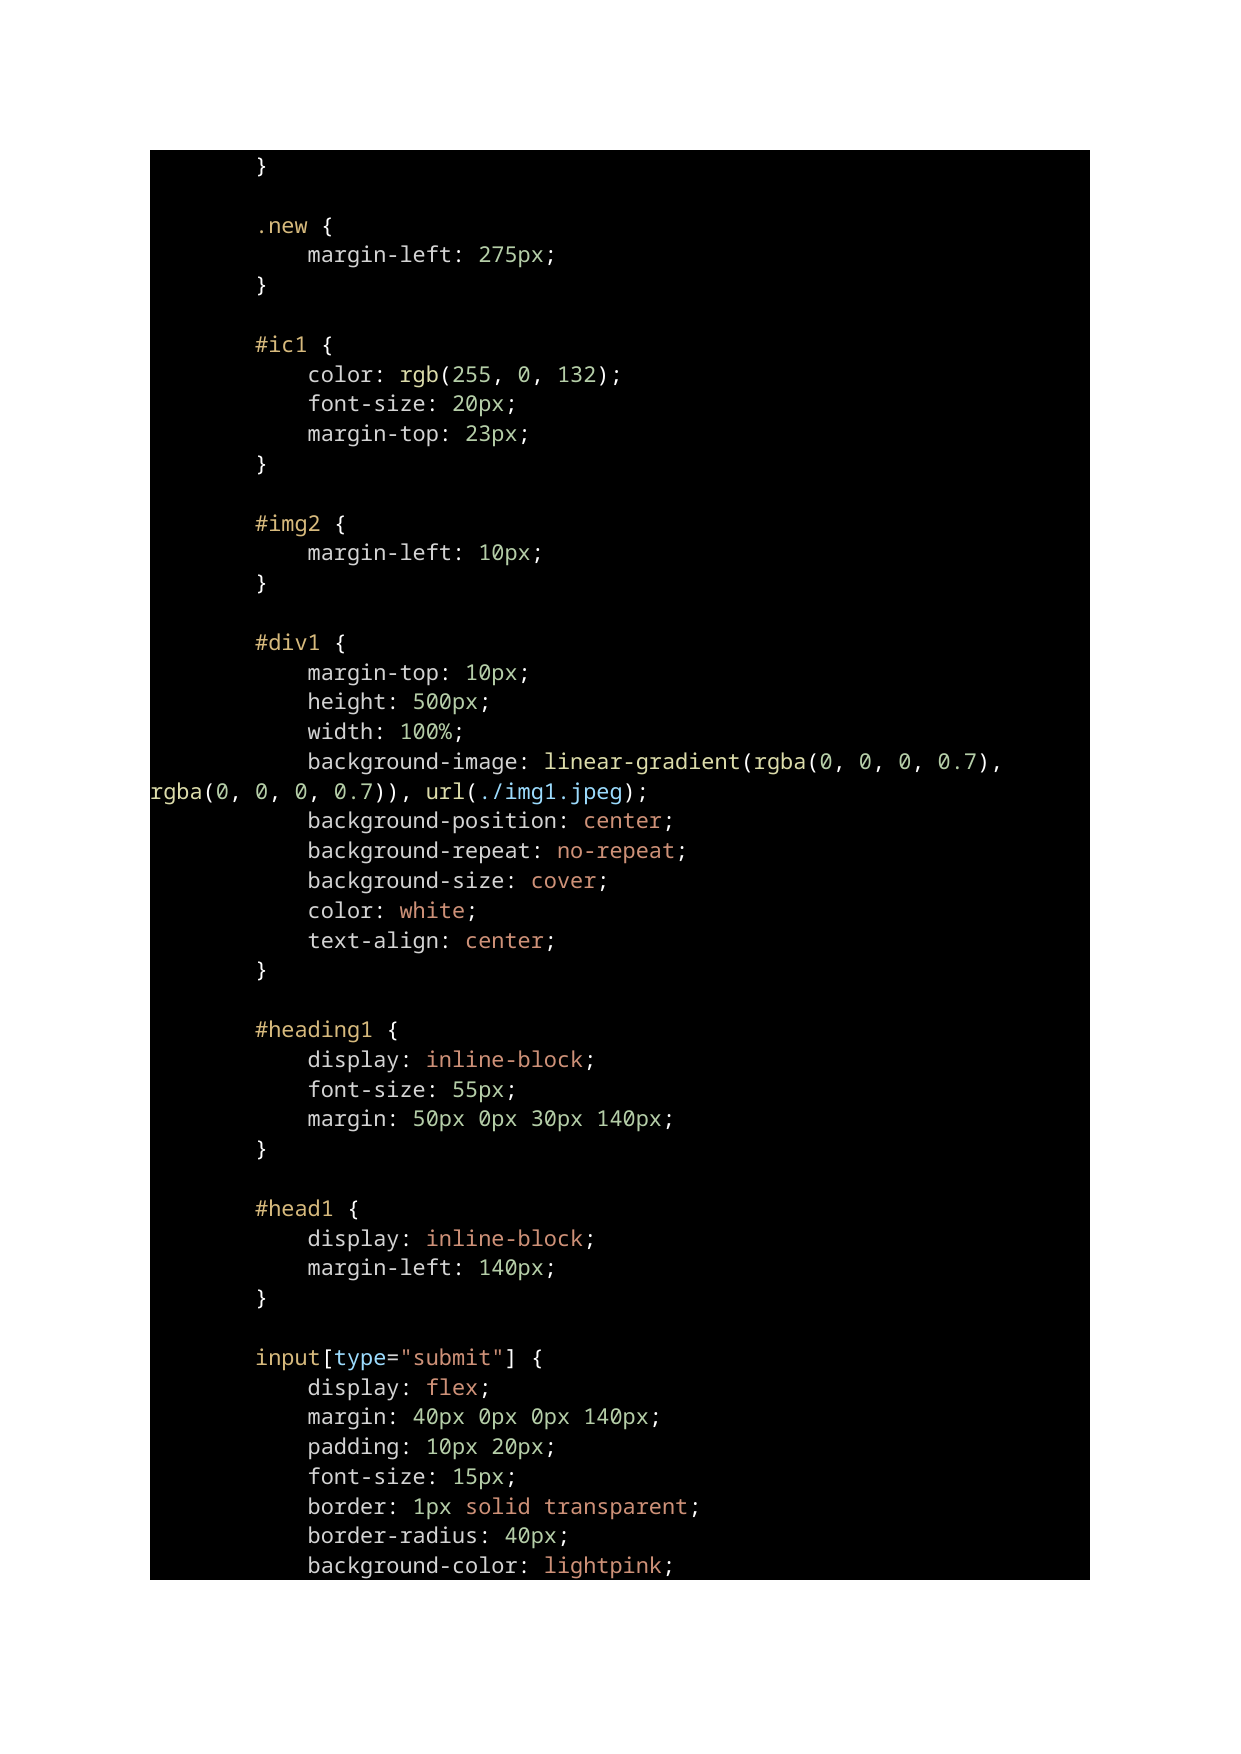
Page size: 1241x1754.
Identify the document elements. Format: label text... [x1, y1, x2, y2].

text } [150, 1282, 1090, 1312]
text font-size: 55px; [150, 1073, 1090, 1103]
text #ic1 { [150, 329, 1090, 358]
text } [150, 448, 1090, 478]
text margin-left: 10px; [150, 537, 1090, 567]
text background-size: cover; [150, 865, 1090, 895]
text margin: 40px 0px 0px 140px; [150, 1401, 1090, 1431]
text #div1 { [150, 627, 1090, 656]
text color: white; [150, 895, 1090, 924]
text border: 1px solid transparent; [150, 1491, 1090, 1520]
text padding: 10px 20px; [150, 1431, 1090, 1461]
text border-radius: 40px; [150, 1520, 1090, 1550]
text margin-left: 275px; [150, 239, 1090, 269]
text .new { [150, 209, 1090, 239]
text width: 100%; [150, 716, 1090, 746]
text font-size: 15px; [150, 1461, 1090, 1491]
text background-image: linear-gradient(rgba(0, 0, 0, 0.7), rgba(0, 0, 0, 0.7)), url(./img1.jpeg); [150, 746, 1090, 805]
text #head1 { [150, 1193, 1090, 1222]
text display: inline-block; [150, 1044, 1090, 1073]
text text-align: center; [150, 924, 1090, 954]
text color: rgb(255, 0, 132); [150, 358, 1090, 388]
text margin-left: 140px; [150, 1252, 1090, 1282]
text #heading1 { [150, 1014, 1090, 1044]
text background-position: center; [150, 805, 1090, 835]
text display: inline-block; [150, 1222, 1090, 1252]
text } [150, 954, 1090, 984]
text } [150, 269, 1090, 299]
text input[type="submit"] { [150, 1342, 1090, 1371]
text margin: 50px 0px 30px 140px; [150, 1103, 1090, 1133]
text } [150, 1133, 1090, 1163]
text font-size: 20px; [150, 388, 1090, 418]
text background-repeat: no-repeat; [150, 835, 1090, 865]
text height: 500px; [150, 686, 1090, 716]
text #img2 { [150, 507, 1090, 537]
text margin-top: 23px; [150, 418, 1090, 448]
text margin-top: 10px; [150, 656, 1090, 686]
text display: flex; [150, 1371, 1090, 1401]
text background-color: lightpink; [150, 1550, 1090, 1580]
text } [150, 567, 1090, 597]
text } [150, 150, 1090, 180]
